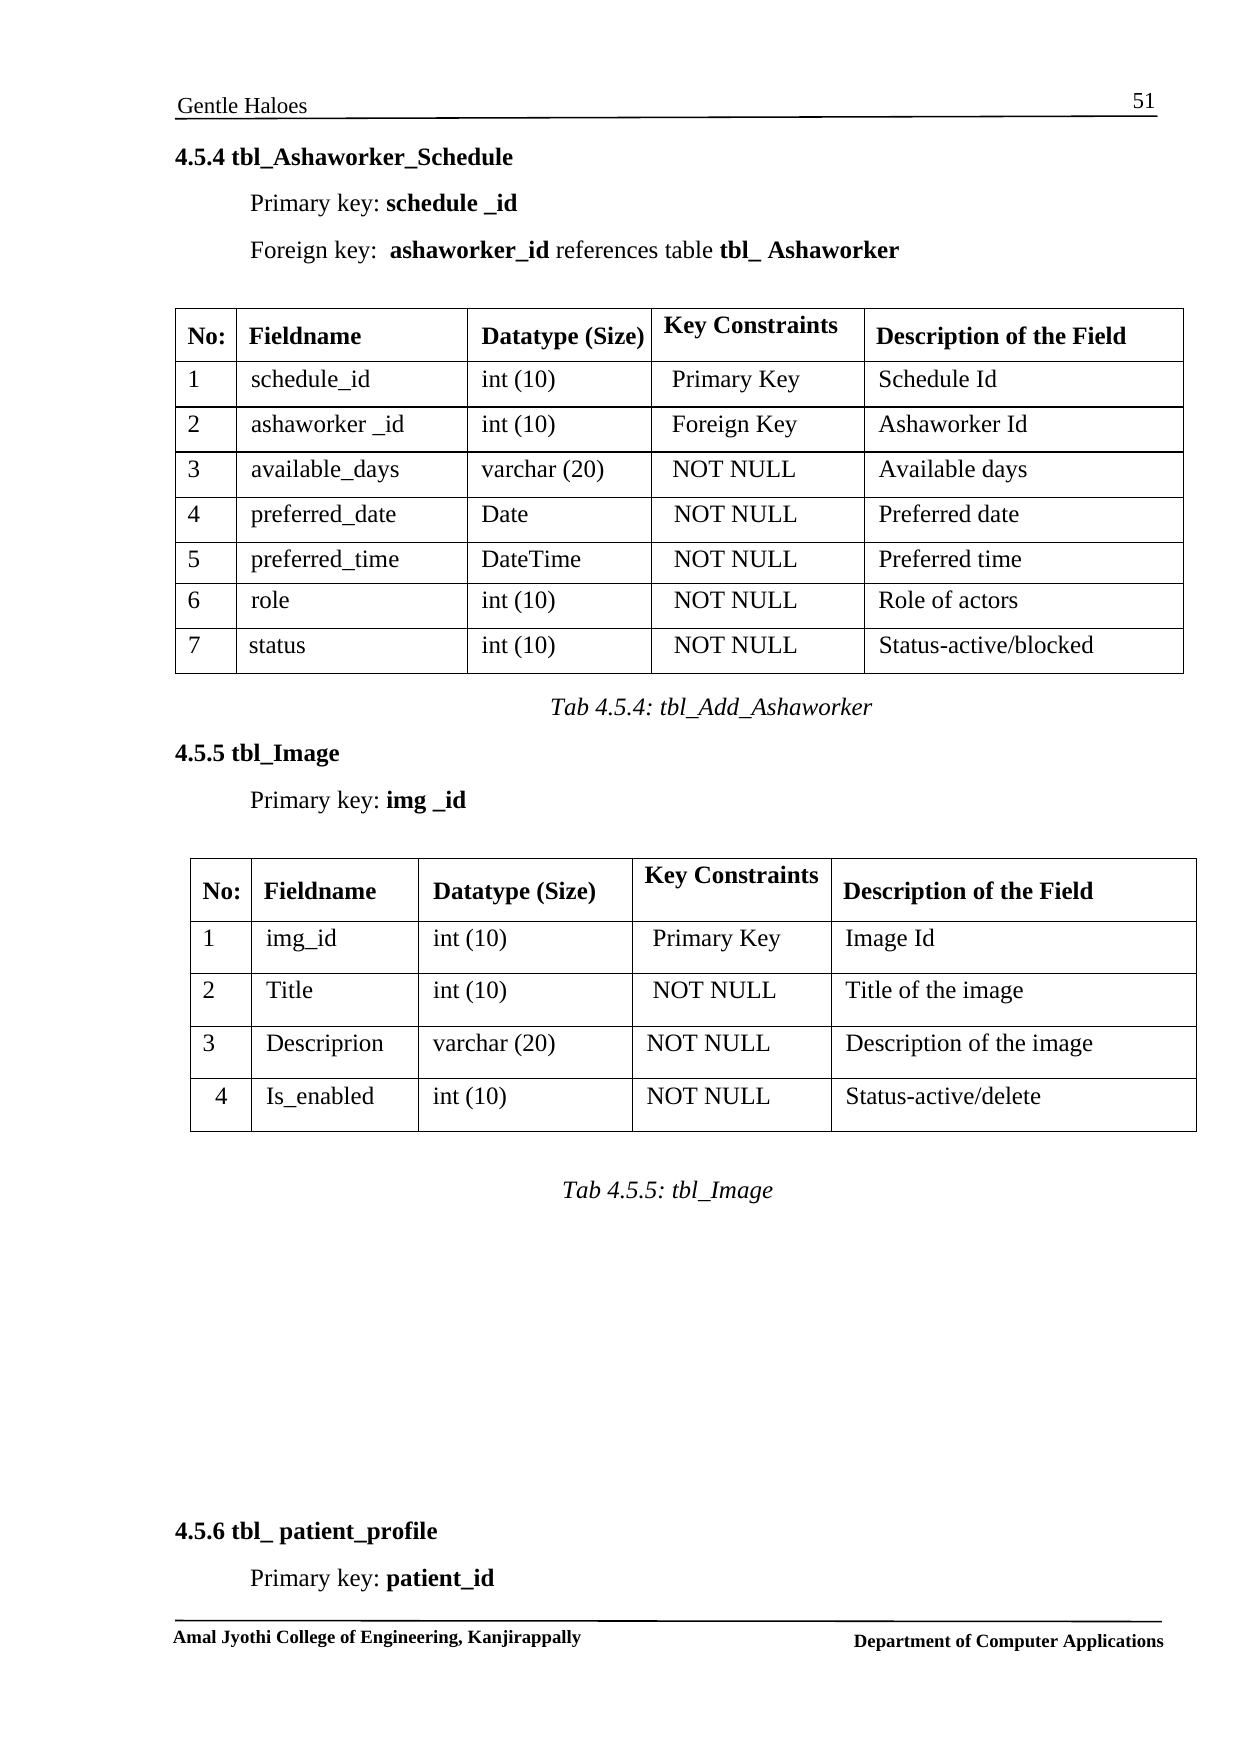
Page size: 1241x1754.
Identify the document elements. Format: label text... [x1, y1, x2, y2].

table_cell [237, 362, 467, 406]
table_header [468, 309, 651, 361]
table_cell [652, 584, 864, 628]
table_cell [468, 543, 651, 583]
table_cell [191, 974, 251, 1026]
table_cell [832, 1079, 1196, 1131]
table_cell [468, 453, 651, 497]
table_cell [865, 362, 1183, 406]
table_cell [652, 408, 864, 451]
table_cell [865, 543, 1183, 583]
text Tab 4.5.4: tbl_Add_Ashaworker [475, 692, 1162, 721]
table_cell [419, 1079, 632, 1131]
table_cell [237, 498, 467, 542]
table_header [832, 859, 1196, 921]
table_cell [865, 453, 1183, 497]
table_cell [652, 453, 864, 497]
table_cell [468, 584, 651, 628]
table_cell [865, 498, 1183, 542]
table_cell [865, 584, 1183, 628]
text Primary key: patient_id [175, 1563, 1162, 1592]
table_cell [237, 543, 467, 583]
text Primary key: schedule _id [175, 188, 1162, 217]
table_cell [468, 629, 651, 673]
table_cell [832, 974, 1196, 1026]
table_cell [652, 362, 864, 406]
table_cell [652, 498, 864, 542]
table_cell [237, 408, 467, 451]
text 4.5.5 tbl_Image [175, 738, 1162, 767]
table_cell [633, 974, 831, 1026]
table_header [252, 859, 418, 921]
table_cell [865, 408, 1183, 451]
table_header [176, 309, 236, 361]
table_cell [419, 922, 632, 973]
text 4.5.6 tbl_ patient_profile [175, 1516, 1162, 1545]
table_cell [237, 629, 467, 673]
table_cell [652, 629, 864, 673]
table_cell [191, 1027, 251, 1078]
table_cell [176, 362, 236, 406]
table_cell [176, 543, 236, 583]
text Primary key: img _id [175, 785, 1162, 814]
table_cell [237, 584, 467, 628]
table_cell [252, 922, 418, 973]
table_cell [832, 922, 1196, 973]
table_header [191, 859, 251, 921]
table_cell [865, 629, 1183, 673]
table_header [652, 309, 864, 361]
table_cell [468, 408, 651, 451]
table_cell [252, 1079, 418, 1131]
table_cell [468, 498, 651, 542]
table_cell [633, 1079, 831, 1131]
text Tab 4.5.5: tbl_Image [175, 1175, 1162, 1204]
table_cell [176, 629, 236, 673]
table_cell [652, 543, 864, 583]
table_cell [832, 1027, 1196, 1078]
text Foreign key: ashaworker_id references table tbl_ Ashaworker [175, 235, 1162, 264]
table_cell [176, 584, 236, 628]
text 4.5.4 tbl_Ashaworker_Schedule [175, 142, 1162, 170]
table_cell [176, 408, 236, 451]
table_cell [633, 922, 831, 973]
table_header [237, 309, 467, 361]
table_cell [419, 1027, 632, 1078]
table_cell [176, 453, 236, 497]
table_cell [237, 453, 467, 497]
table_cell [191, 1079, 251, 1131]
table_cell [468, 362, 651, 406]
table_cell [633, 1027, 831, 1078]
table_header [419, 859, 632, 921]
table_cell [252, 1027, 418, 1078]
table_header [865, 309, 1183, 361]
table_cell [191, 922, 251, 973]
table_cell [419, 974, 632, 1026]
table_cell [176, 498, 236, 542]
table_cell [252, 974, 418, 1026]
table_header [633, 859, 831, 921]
